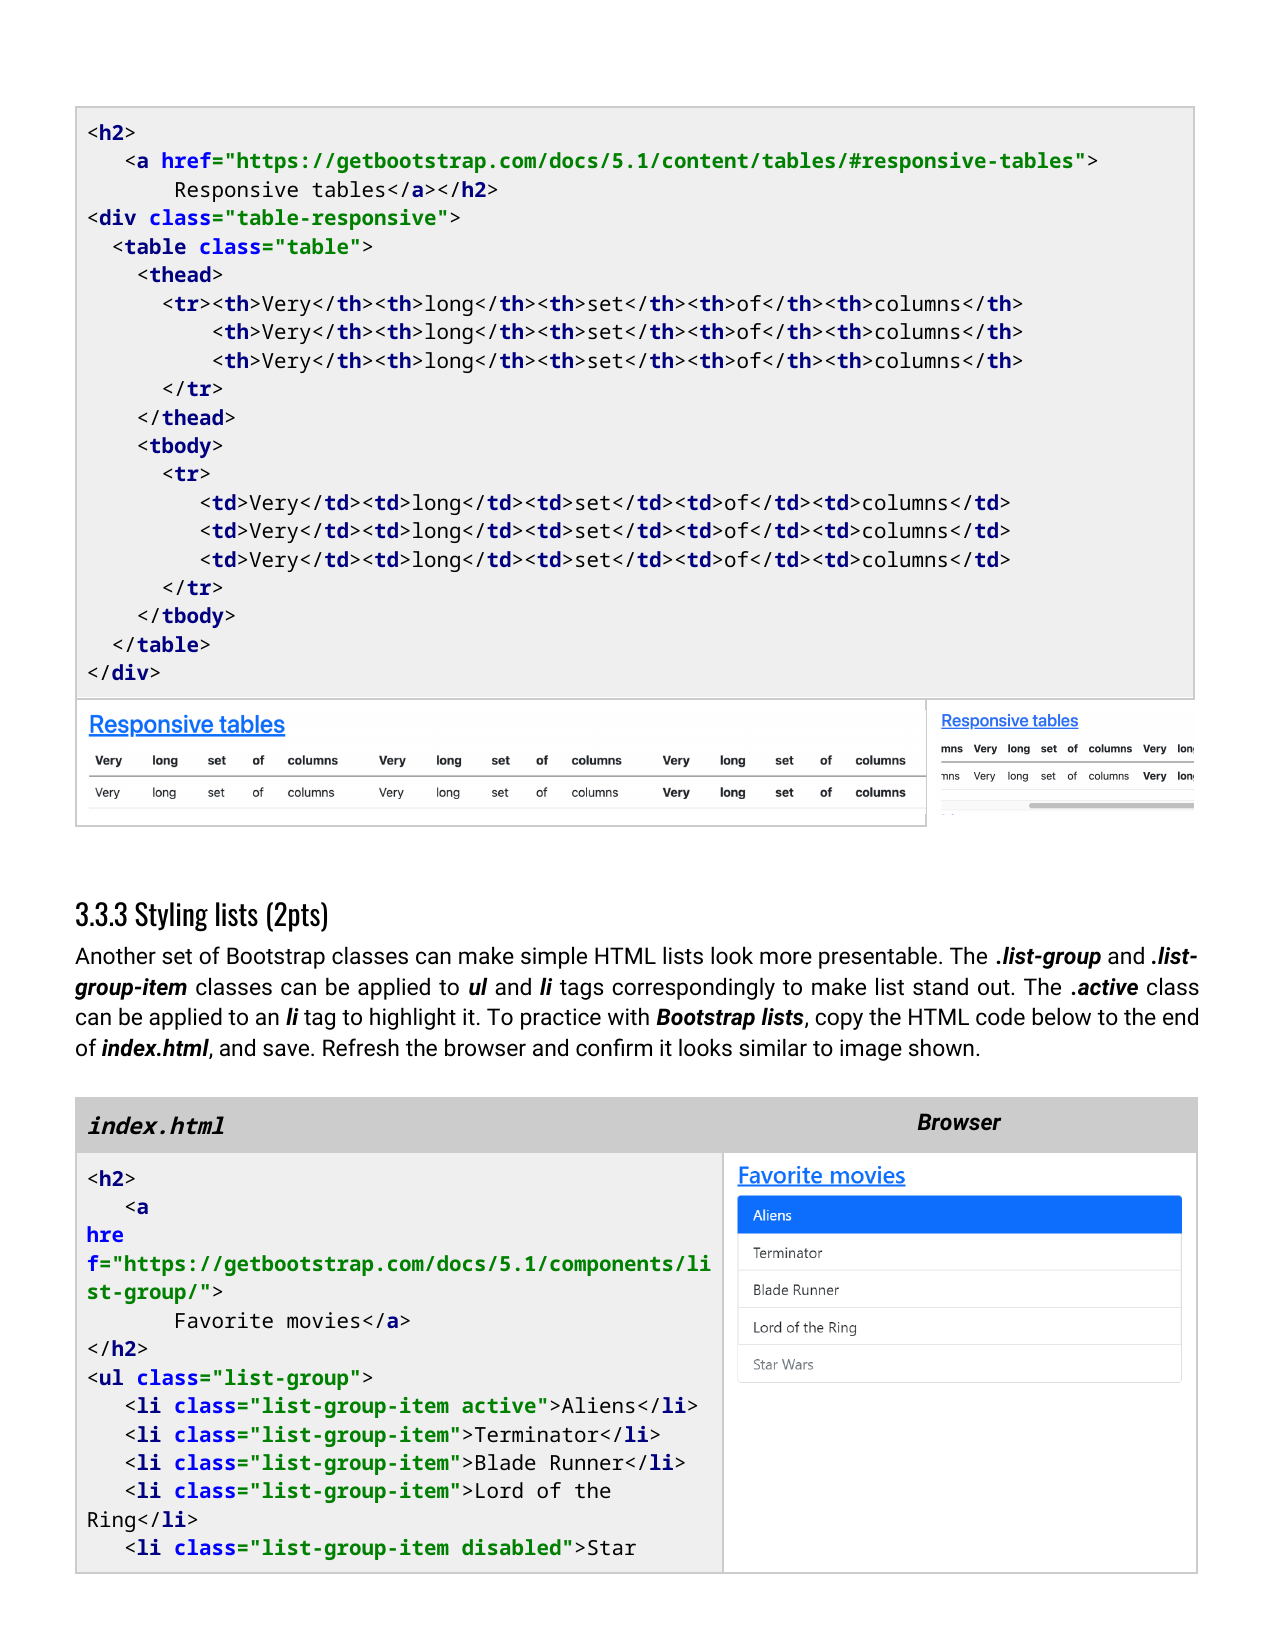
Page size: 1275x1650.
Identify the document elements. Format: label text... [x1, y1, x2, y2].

text Another set of Bootstrap classes can make simple HTML lists look more presentable. The .list-group and .list-group-item classes can be applied to ul and li tags correspondingly to make list stand out. The .active class can be applied to an li tag to highlight it. To practice with Bootstrap lists, copy the HTML code below to the end of index.html, and save. Refresh the browser and confirm it looks similar to image shown. [75, 943, 1200, 1062]
picture [936, 710, 1194, 815]
table_header index.html [77, 1099, 722, 1151]
table_cell <h2> <a href="https://getbootstrap.com/docs/5.1/content/tables/#responsive-tables"> Responsive tables</a></h2> <div class="table-responsive"> <table class="table"> <thead> <tr><th>Very</th><th>long</th><th>set</th><th>of</th><th>columns</th> <th>Very</th><th>long</th><th>set</th><th>of</th><th>columns</th> <th>Very</th><th>long</th><th>set</th><th>of</th><th>columns</th> </tr> </thead> <tbody> <tr> <td>Very</td><td>long</td><td>set</td><td>of</td><td>columns</td> <td>Very</td><td>long</td><td>set</td><td>of</td><td>columns</td> <td>Very</td><td>long</td><td>set</td><td>of</td><td>columns</td> </tr> </tbody> </table> </div> [77, 108, 1193, 697]
picture [733, 1163, 1184, 1385]
table_cell [927, 700, 1194, 825]
table_cell [724, 1153, 1196, 1572]
subtitle 3.3.3 Styling lists (2pts) [75, 891, 1200, 934]
table_header Browser [724, 1099, 1196, 1151]
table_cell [77, 1153, 722, 1572]
picture [86, 710, 926, 814]
table_cell [77, 700, 925, 825]
